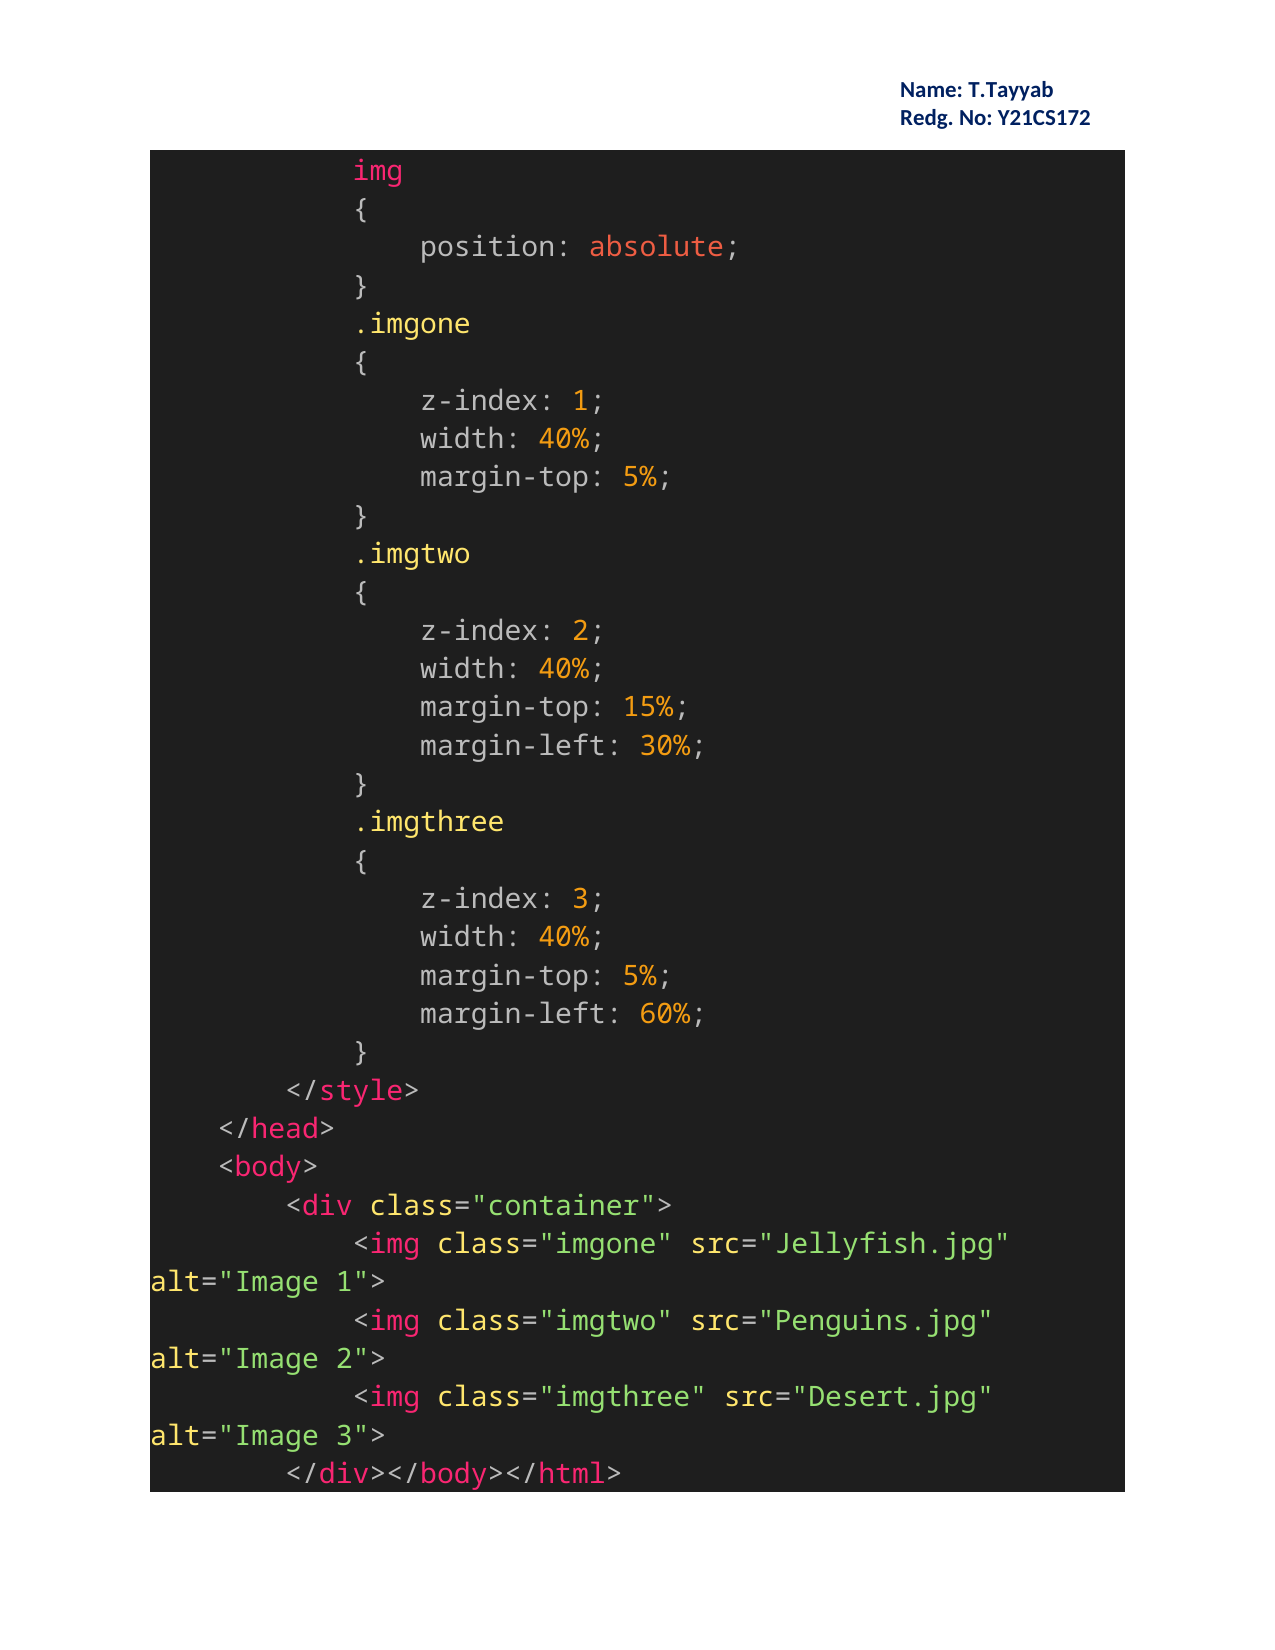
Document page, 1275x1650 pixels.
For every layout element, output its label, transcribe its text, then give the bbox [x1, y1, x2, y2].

text { [150, 342, 1125, 380]
text width: 40%; [150, 418, 1125, 457]
text z-index: 3; [150, 878, 1125, 917]
text .imgthree [150, 802, 1125, 840]
text } [150, 1032, 1125, 1070]
text { [150, 840, 1125, 878]
text </style> [150, 1070, 1125, 1108]
text width: 40%; [150, 648, 1125, 687]
text } [150, 265, 1125, 303]
text <div class="container"> [150, 1185, 1125, 1223]
text <img class="imgthree" src="Desert.jpg" alt="Image 3"> [150, 1377, 1125, 1453]
text } [150, 495, 1125, 533]
text <img class="imgone" src="Jellyfish.jpg" alt="Image 1"> [150, 1223, 1125, 1300]
text <img class="imgtwo" src="Penguins.jpg" alt="Image 2"> [150, 1300, 1125, 1377]
text { [150, 572, 1125, 610]
text </head> [150, 1108, 1125, 1147]
text { [150, 188, 1125, 227]
text margin-top: 15%; [150, 687, 1125, 725]
text .imgone [150, 303, 1125, 342]
text z-index: 1; [150, 380, 1125, 418]
text margin-top: 5%; [150, 955, 1125, 993]
text width: 40%; [150, 917, 1125, 955]
text </div></body></html> [150, 1453, 1125, 1492]
text margin-left: 60%; [150, 993, 1125, 1032]
text } [150, 763, 1125, 802]
text z-index: 2; [150, 610, 1125, 648]
text margin-top: 5%; [150, 457, 1125, 495]
text .imgtwo [150, 533, 1125, 572]
text <body> [150, 1147, 1125, 1185]
text position: absolute; [150, 227, 1125, 265]
text img [150, 150, 1125, 188]
text margin-left: 30%; [150, 725, 1125, 763]
